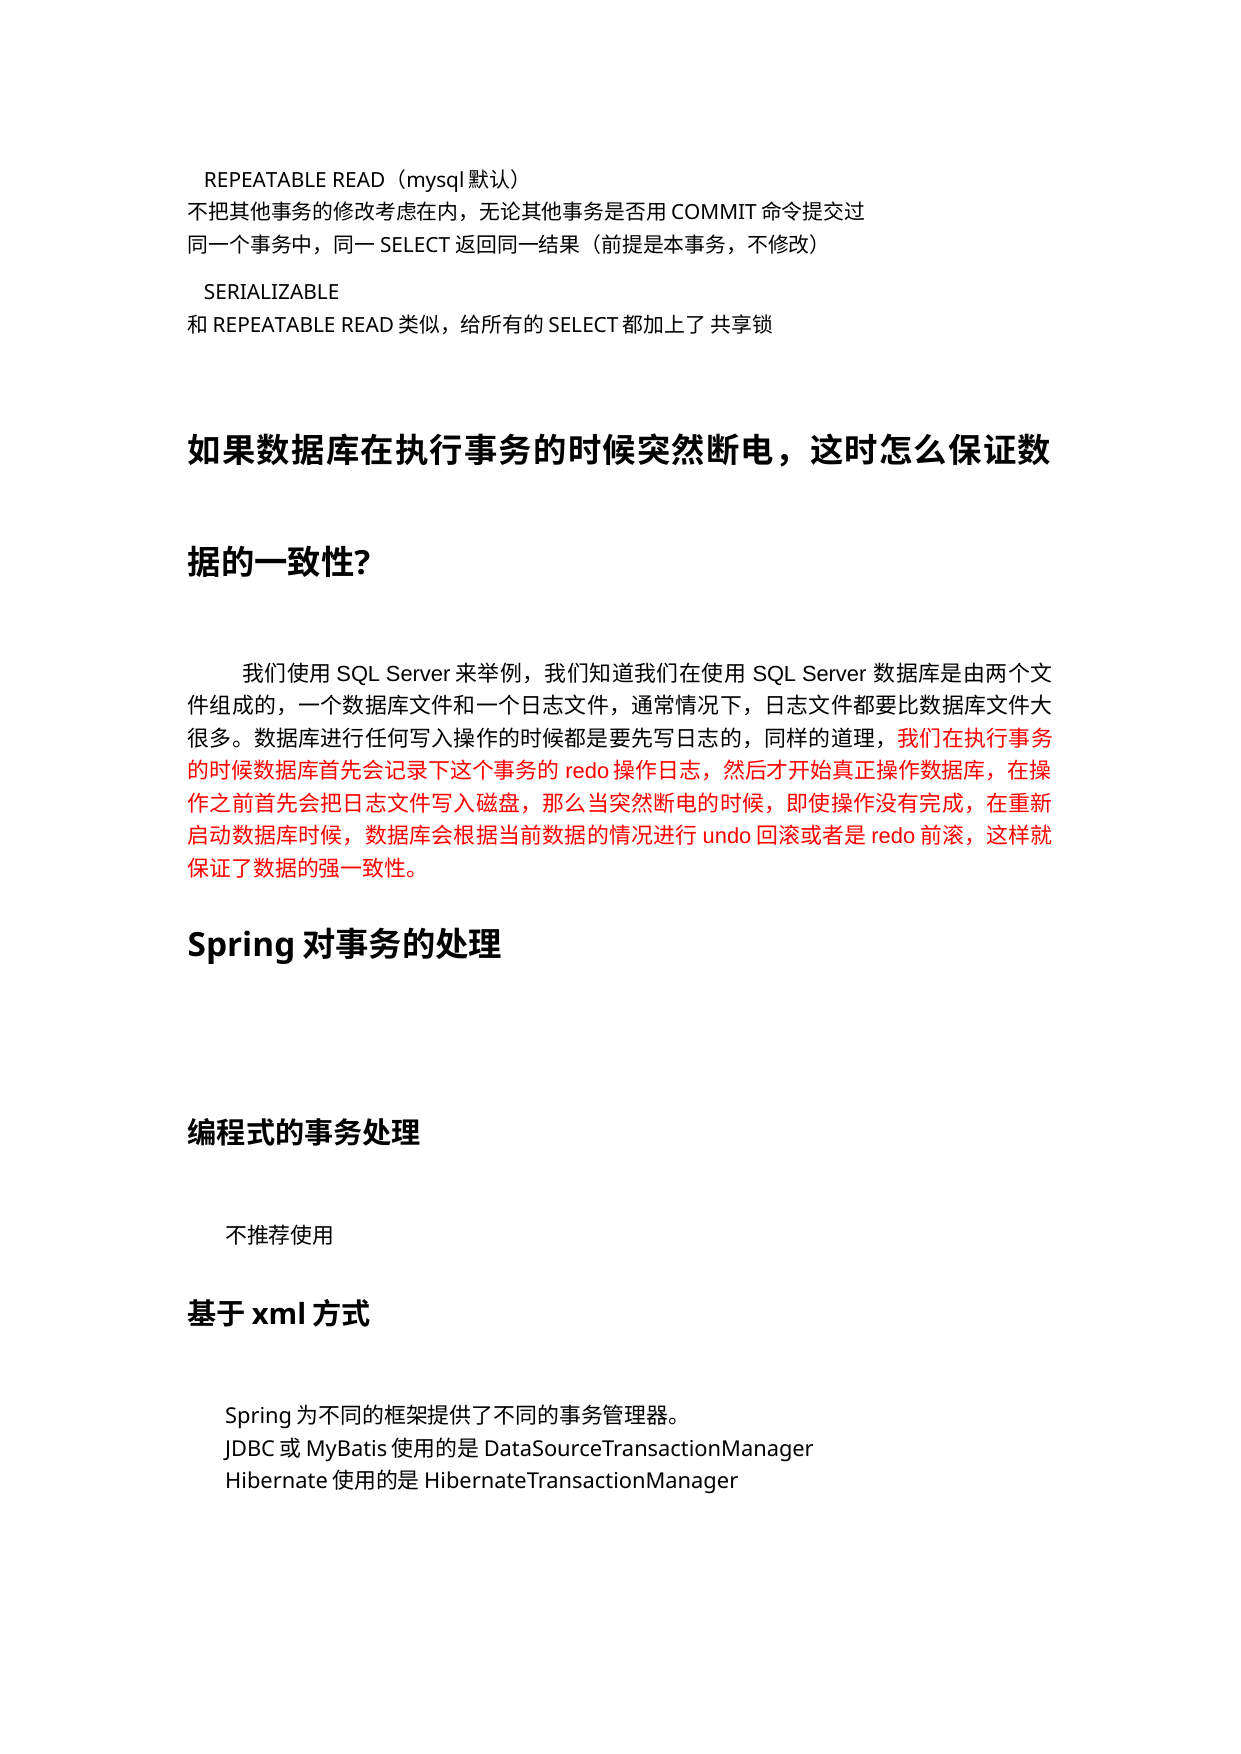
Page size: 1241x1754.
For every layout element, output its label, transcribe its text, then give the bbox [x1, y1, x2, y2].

subtitle 编程式的事务处理 [187, 1099, 1053, 1164]
list Hibernate使用的是HibernateTransactionManager [225, 1463, 1053, 1496]
text REPEATABLE READ（mysql默认） 不把其他事务的修改考虑在内，无论其他事务是否用COMMIT命令提交过 同一个事务中，同一 SELECT 返回同一结果（前提是本事务，不修改） [187, 162, 1053, 259]
subtitle 如果数据库在执行事务的时候突然断电，这时怎么保证数据的一致性? [187, 415, 1053, 593]
text 不推荐使用 [225, 1218, 1053, 1250]
text SERIALIZABLE 和REPEATABLE READ类似，给所有的SELECT都加上了 共享锁 [187, 275, 1053, 340]
text 我们使用SQL Server来举例，我们知道我们在使用 SQL Server 数据库是由两个文件组成的，一个数据库文件和一个日志文件，通常情况下，日志文件都要比数据库文件大很多。数据库进行任何写入操作的时候都是要先写日志的，同样的道理，我们在执行事务的时候数据库首先会记录下这个事务的redo操作日志，然后才开始真正操作数据库，在操作之前首先会把日志文件写入磁盘，那么当突然断电的时候，即使操作没有完成，在重新启动数据库时候，数据库会根据当前数据的情况进行undo回滚或者是redo前滚，这样就保证了数据的强一致性。 [187, 655, 1053, 883]
subtitle Spring对事务的处理 [187, 910, 1053, 975]
list Spring为不同的框架提供了不同的事务管理器。 [225, 1398, 1053, 1431]
subtitle 基于xml方式 [187, 1279, 1053, 1344]
list JDBC或MyBatis使用的是DataSourceTransactionManager [225, 1431, 1053, 1463]
